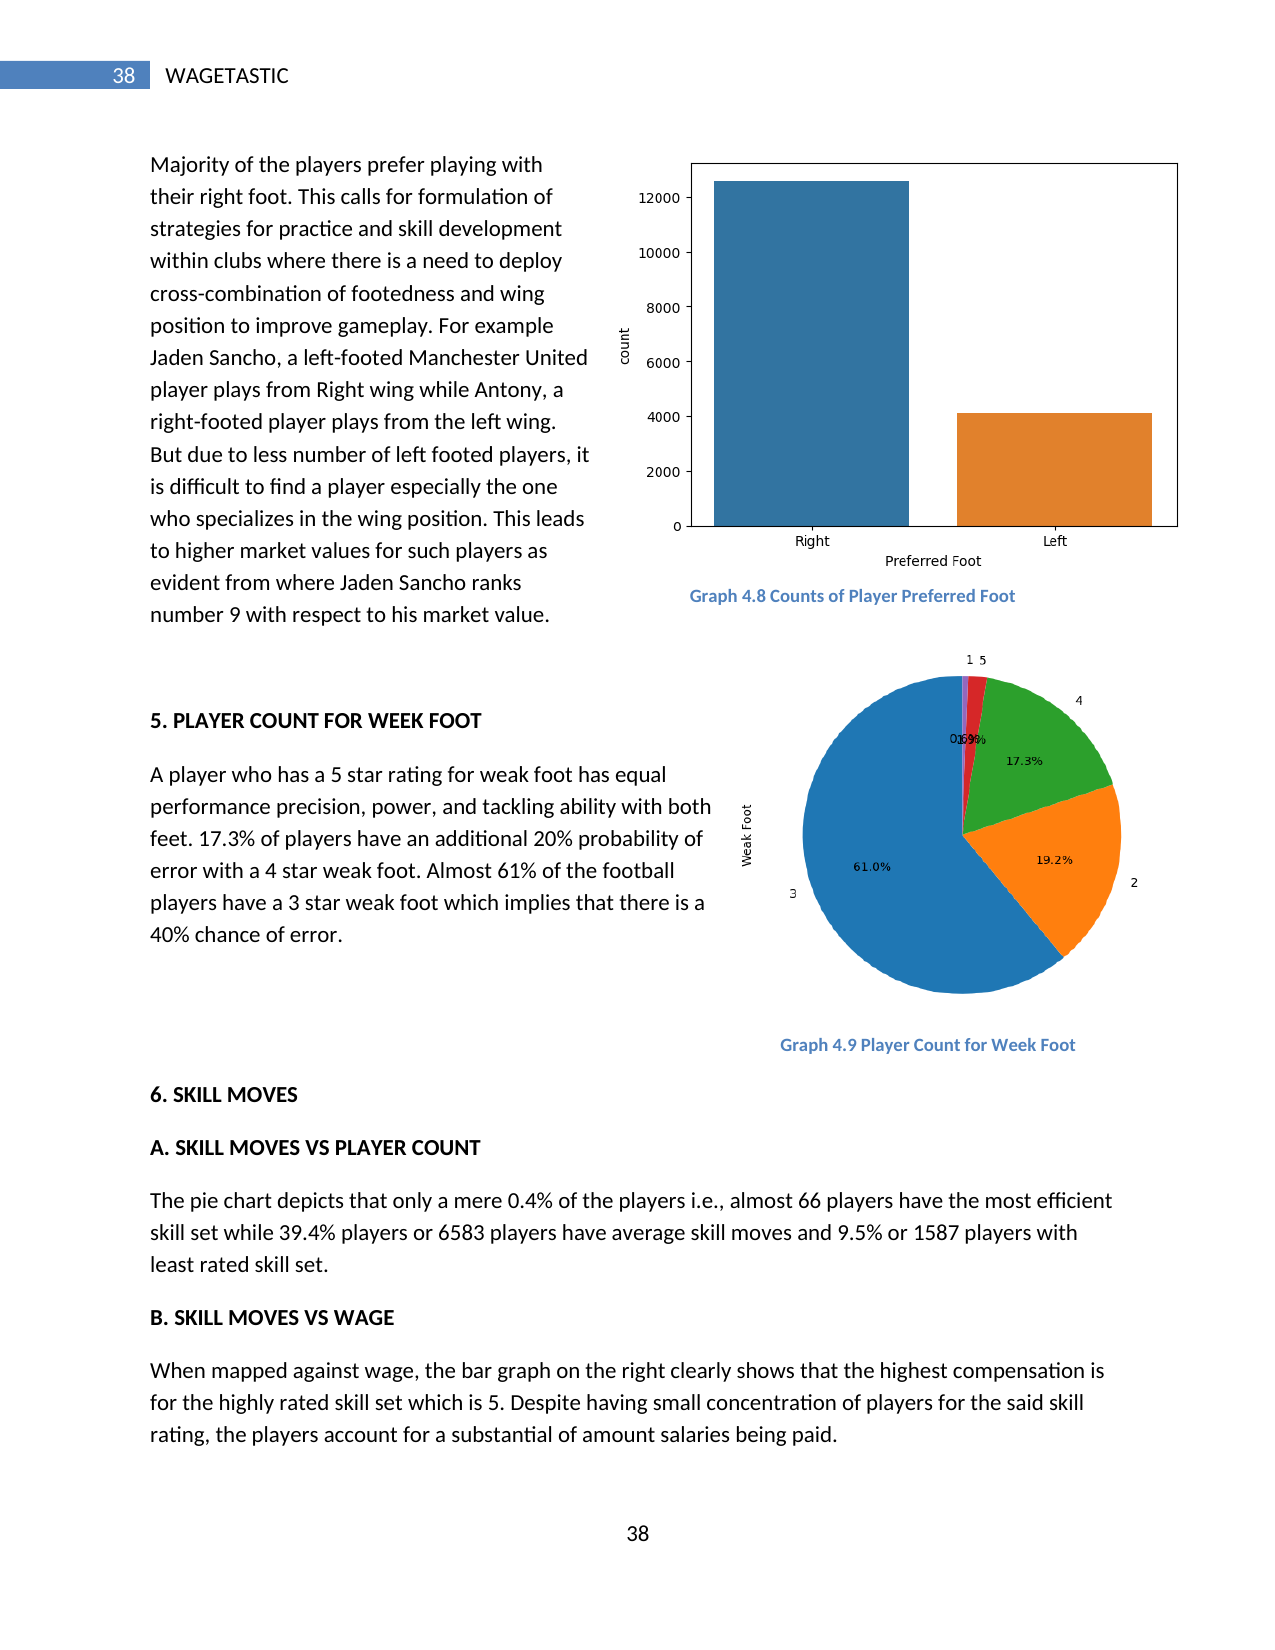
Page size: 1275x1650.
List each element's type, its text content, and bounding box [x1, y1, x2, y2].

text When mapped against wage, the bar graph on the right clearly shows that the highest compensation is for the highly rated skill set which is 5. Despite having small concentration of players for the said skill rating, the players account for a substantial of amount salaries being paid. [150, 1356, 1125, 1448]
text The pie chart depicts that only a mere 0.4% of the players i.e., almost 66 players have the most efficient skill set while 39.4% players or 6583 players have average skill moves and 9.5% or 1587 players with least rated skill set. [150, 1186, 1125, 1278]
text 5. PLAYER COUNT FOR WEEK FOOT [150, 707, 733, 735]
picture [733, 627, 1169, 1042]
text B. SKILL MOVES VS WAGE [150, 1303, 1125, 1331]
text 6. SKILL MOVES [150, 1080, 1125, 1108]
text A player who has a 5 star rating for weak foot has equal performance precision, power, and tackling ability with both feet. 17.3% of players have an additional 20% probability of error with a 4 star weak foot. Almost 61% of the football players have a 3 star weak foot which implies that there is a 40% chance of error. [150, 760, 733, 949]
text A. SKILL MOVES VS PLAYER COUNT [150, 1133, 1125, 1161]
picture [611, 145, 1198, 576]
